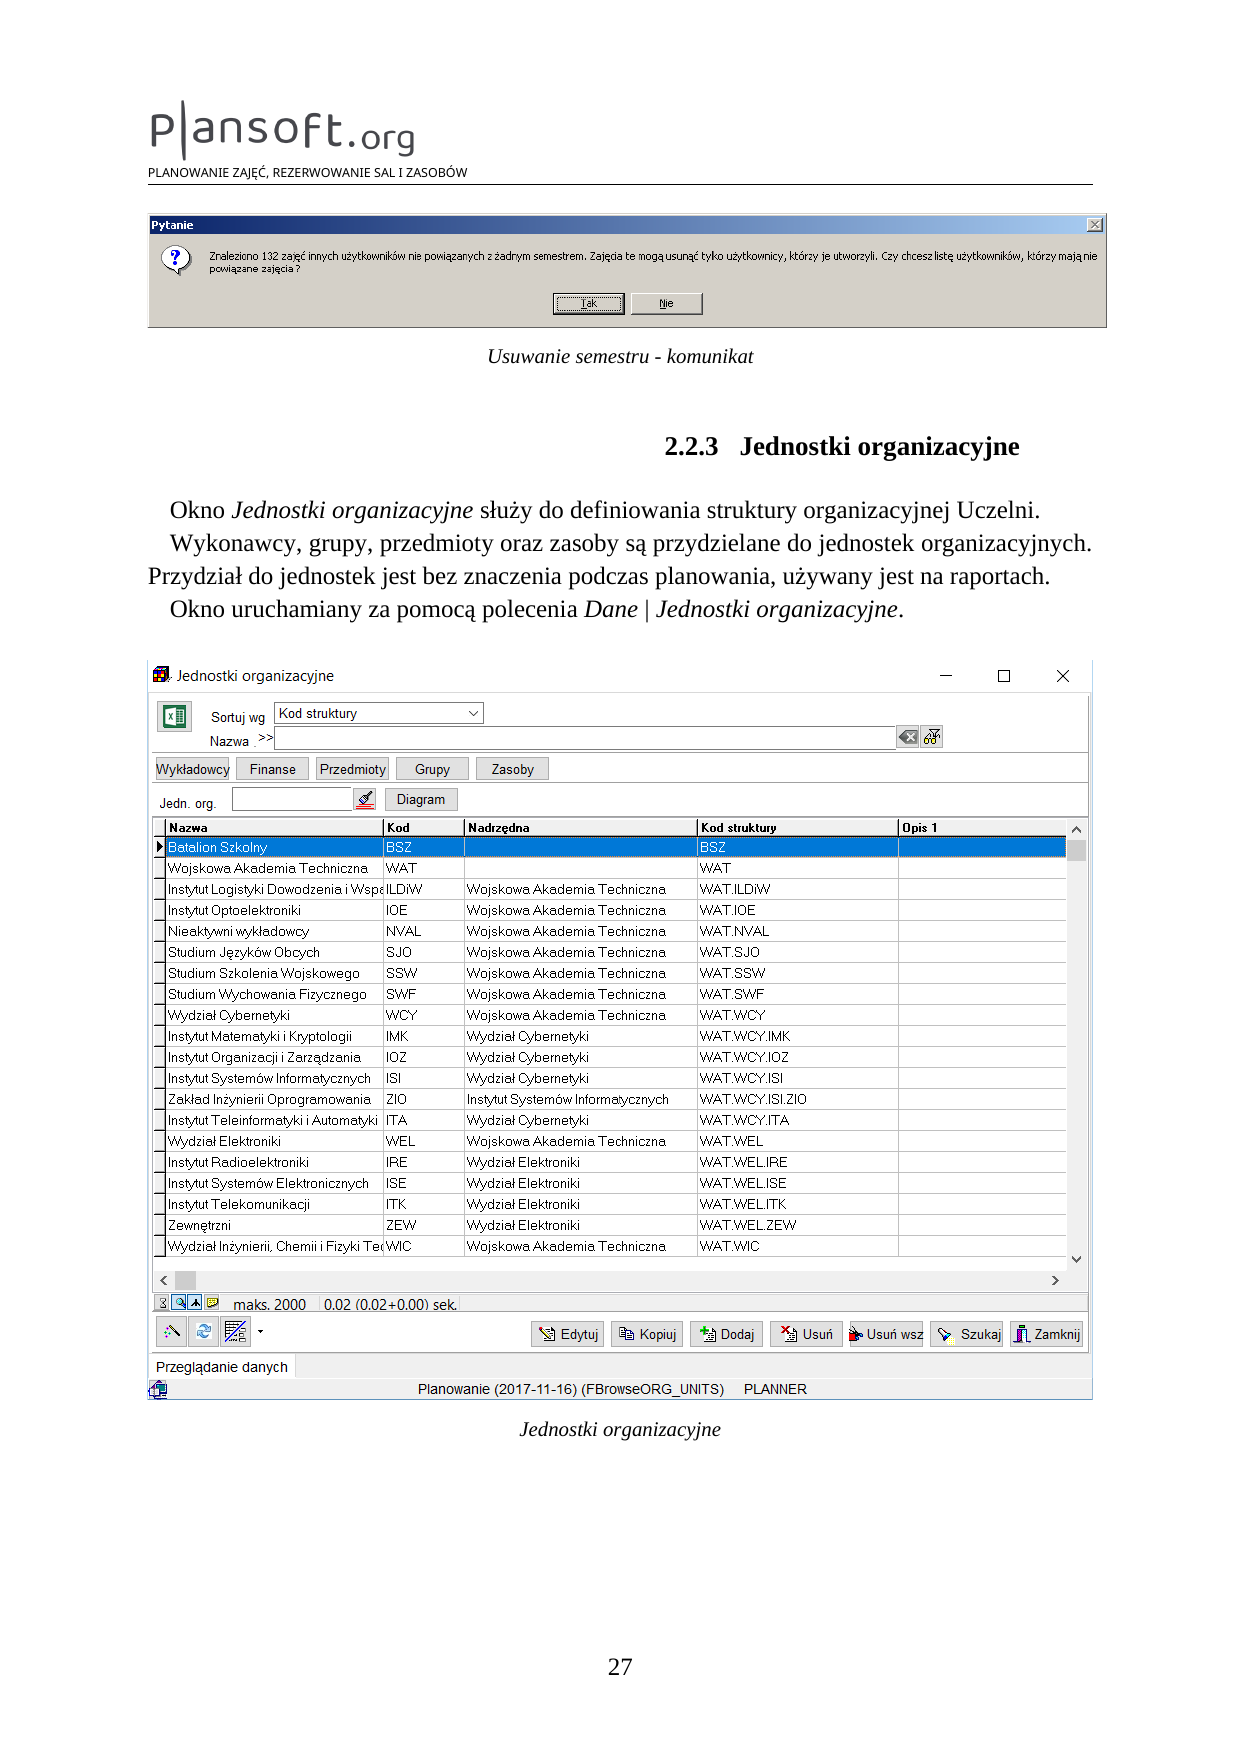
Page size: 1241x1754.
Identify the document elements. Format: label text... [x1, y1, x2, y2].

text Okno Jednostki organizacyjne służy do definiowania struktury organizacyjnej Uczelni. [148, 495, 1093, 524]
text Jednostki organizacyjne [148, 1416, 1093, 1441]
subtitle Jednostki organizacyjne [664, 430, 1093, 461]
text Okno uruchamiany za pomocą polecenia Dane | Jednostki organizacyjne. [148, 594, 1093, 623]
picture [147, 73, 418, 165]
picture [147, 213, 1107, 328]
text Usuwanie semestru - komunikat [148, 344, 1093, 368]
picture [147, 660, 1093, 1400]
text Wykonawcy, grupy, przedmioty oraz zasoby są przydzielane do jednostek organizacyjnych. Przydział do jednostek jest bez znaczenia podczas planowania, używany jest na raportach. [148, 528, 1093, 590]
